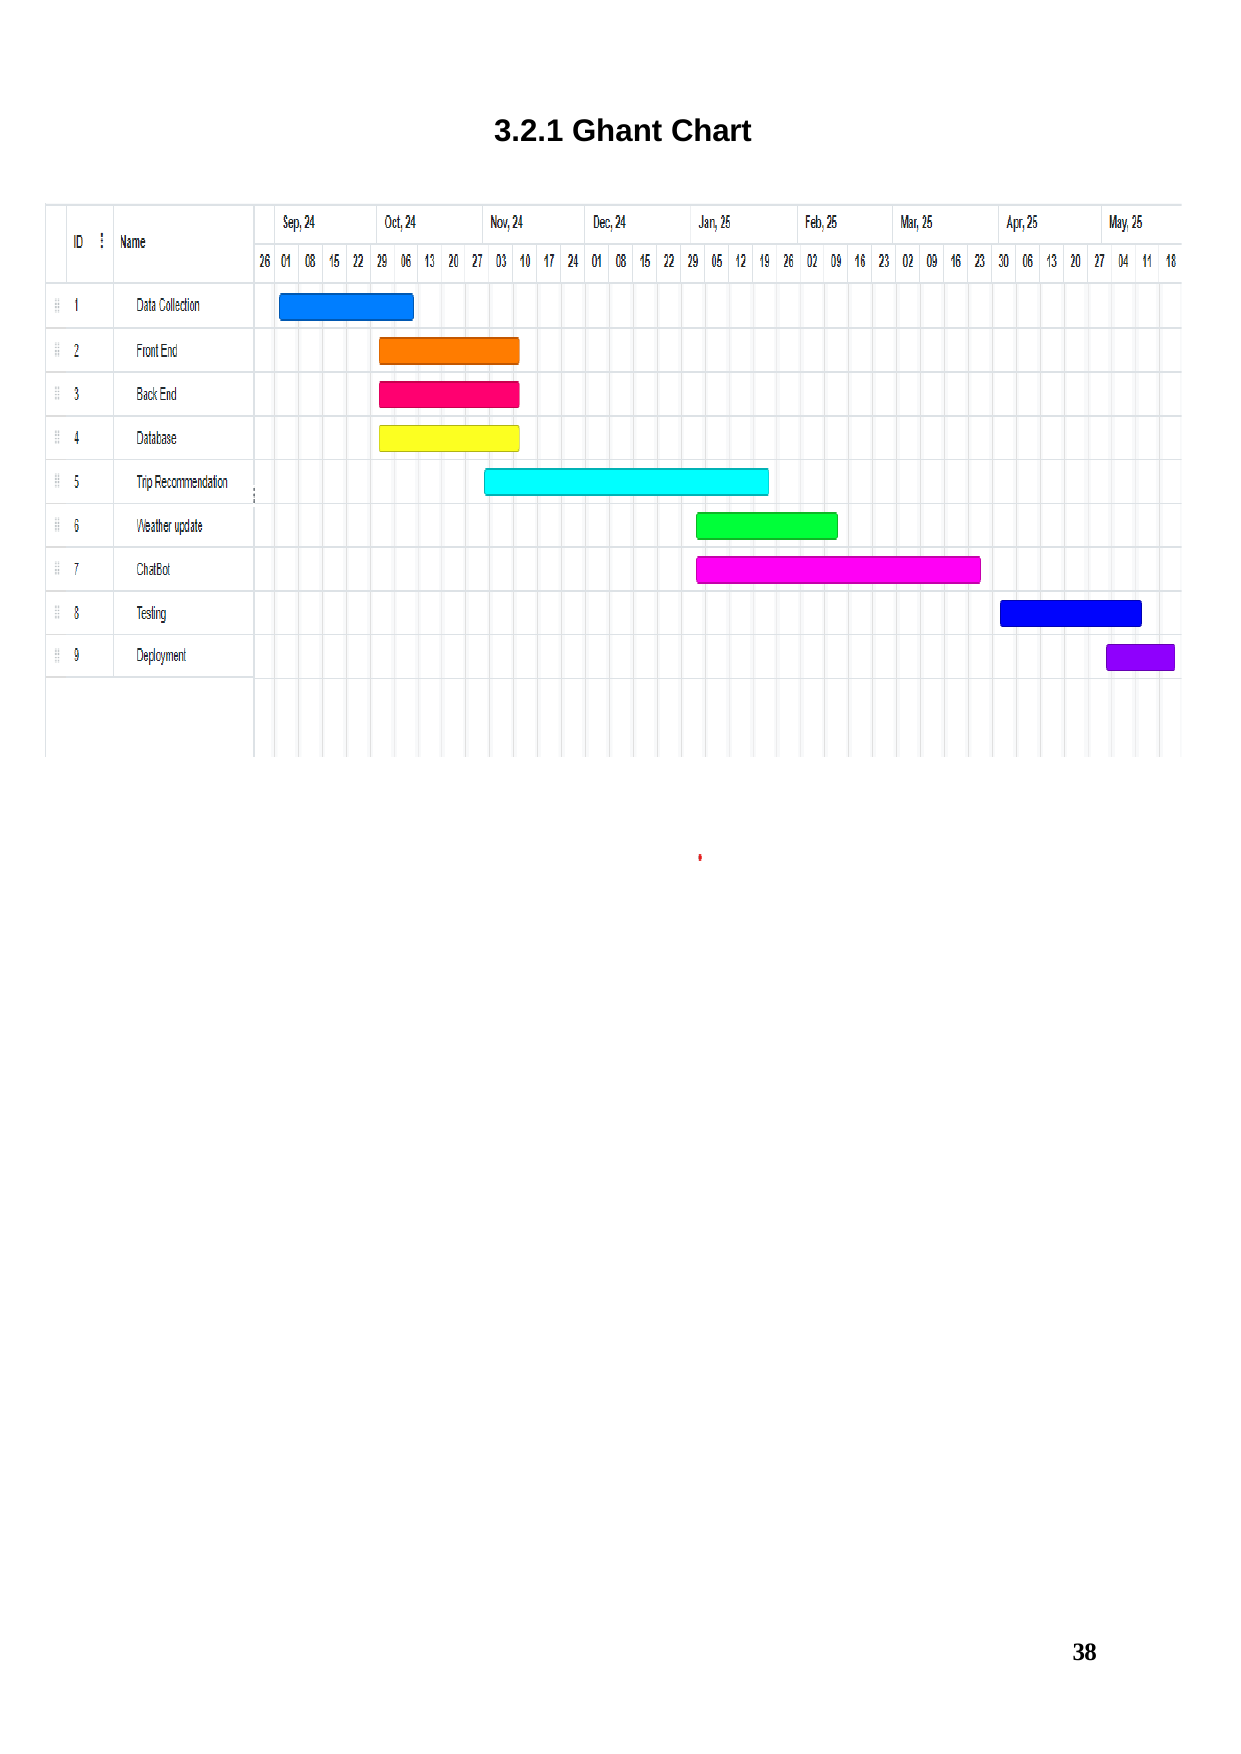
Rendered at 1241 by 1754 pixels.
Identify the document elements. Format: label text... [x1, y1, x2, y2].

list Ghant Chart [494, 112, 1181, 148]
picture [44, 203, 1182, 863]
